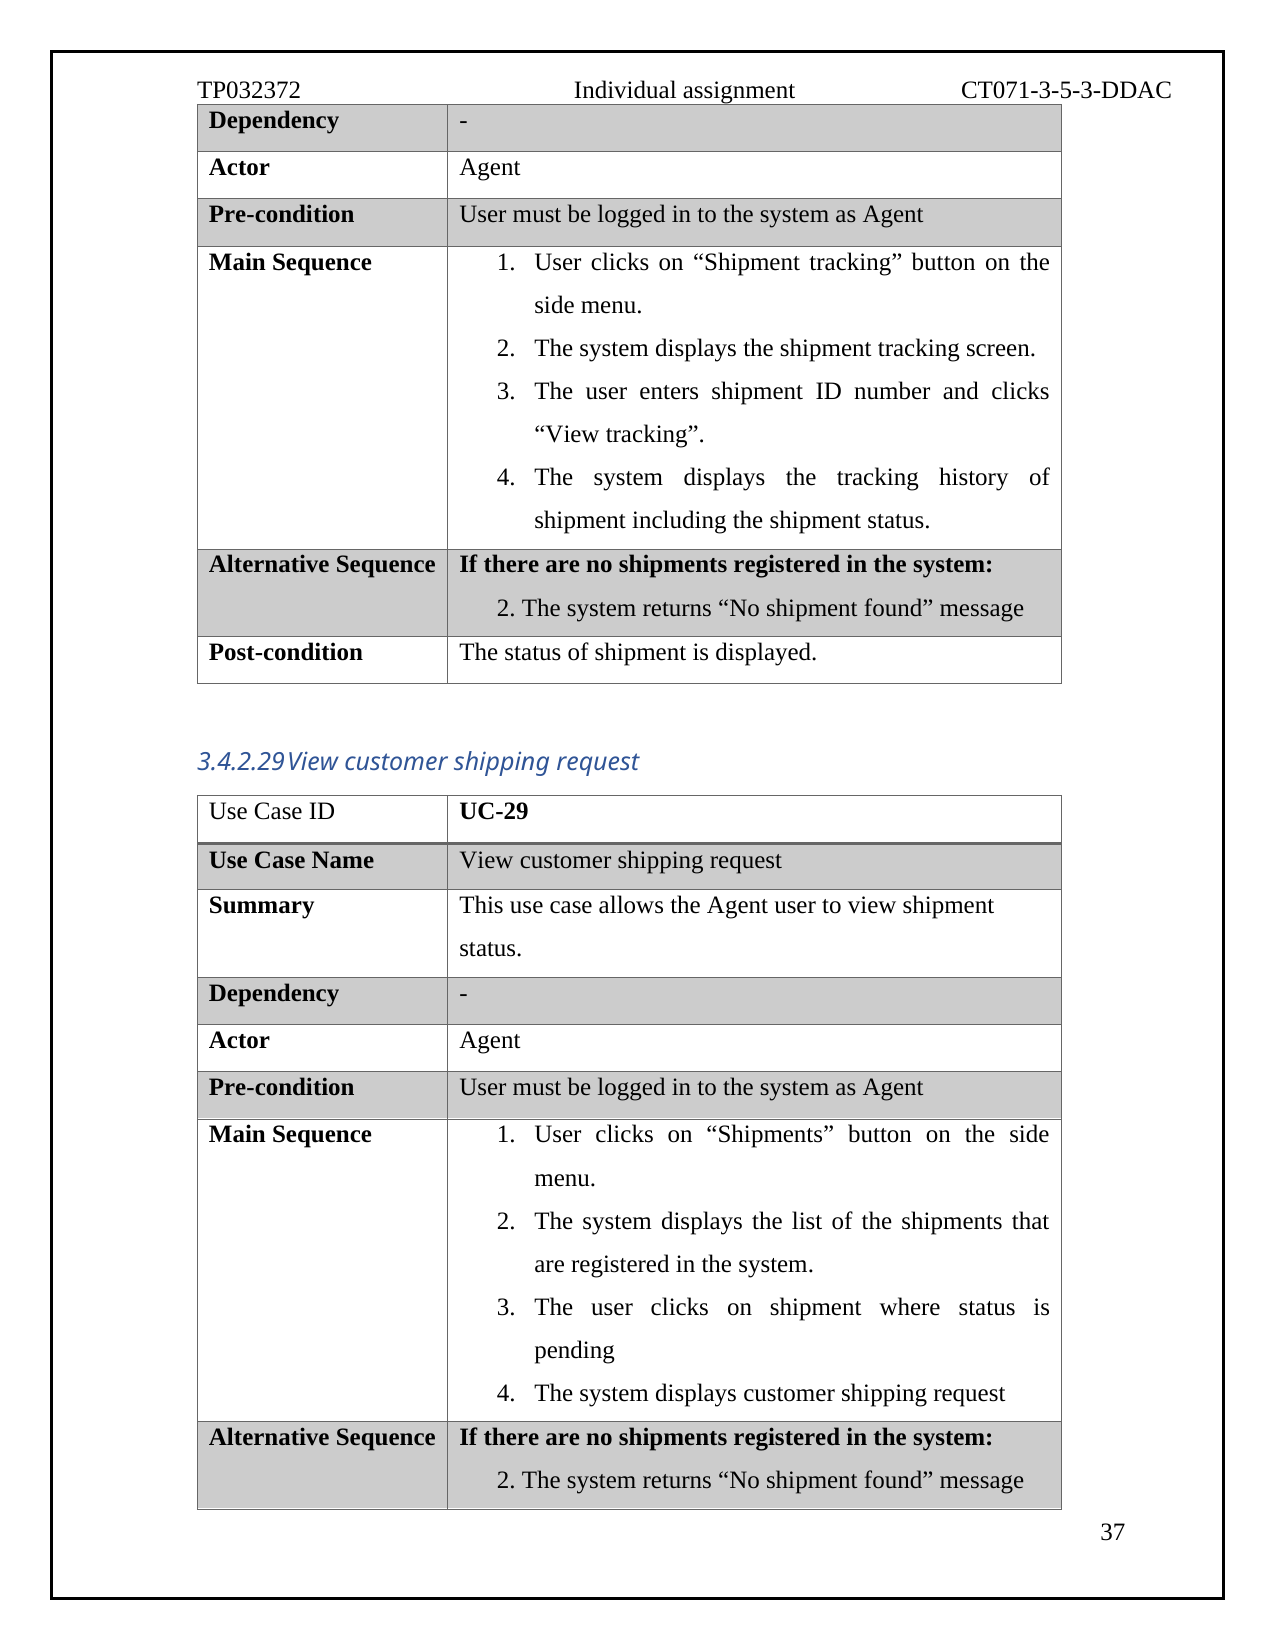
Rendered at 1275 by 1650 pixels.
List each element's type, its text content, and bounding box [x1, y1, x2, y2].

table_cell If there are no shipments registered in the system: 2. The system returns “No shipment found” message [448, 1422, 1061, 1508]
table_cell Dependency [198, 105, 447, 151]
table_cell If there are no shipments registered in the system: 2. The system returns “No shipment found” message [448, 550, 1061, 636]
table_header UC-29 [448, 796, 1061, 842]
table_cell User must be logged in to the system as Agent [448, 199, 1061, 246]
subtitle View customer shipping request [197, 744, 1125, 778]
table_header Use Case ID [198, 796, 447, 842]
table_cell - [448, 105, 1061, 151]
table_cell - [448, 978, 1061, 1024]
table_cell This use case allows the Agent user to view shipment status. [448, 890, 1061, 977]
table_cell Alternative Sequence [198, 550, 447, 636]
table_cell Main Sequence [198, 247, 447, 548]
table_cell Dependency [198, 978, 447, 1024]
table_cell Main Sequence [198, 1120, 447, 1421]
table_cell Post-condition [198, 637, 447, 683]
table_cell Actor [198, 152, 447, 198]
table_cell Pre-condition [198, 199, 447, 246]
table_cell User clicks on “Shipment tracking” button on the side menu. The system displays the shipment tracking screen. The user enters shipment ID number and clicks “View tracking”. The system displays the tracking history of shipment including the shipment status. [448, 247, 1061, 548]
table_cell Alternative Sequence [198, 1422, 447, 1508]
table_cell Pre-condition [198, 1072, 447, 1118]
table_cell Actor [198, 1025, 447, 1071]
table_cell Agent [448, 1025, 1061, 1071]
table_cell Summary [198, 890, 447, 977]
table_cell Use Case Name [198, 845, 447, 889]
table_cell User clicks on “Shipments” button on the side menu. The system displays the list of the shipments that are registered in the system. The user clicks on shipment where status is pending The system displays customer shipping request [448, 1120, 1061, 1421]
table_cell The status of shipment is displayed. [448, 637, 1061, 683]
table_cell View customer shipping request [448, 845, 1061, 889]
table_cell Agent [448, 152, 1061, 198]
table_cell User must be logged in to the system as Agent [448, 1072, 1061, 1118]
